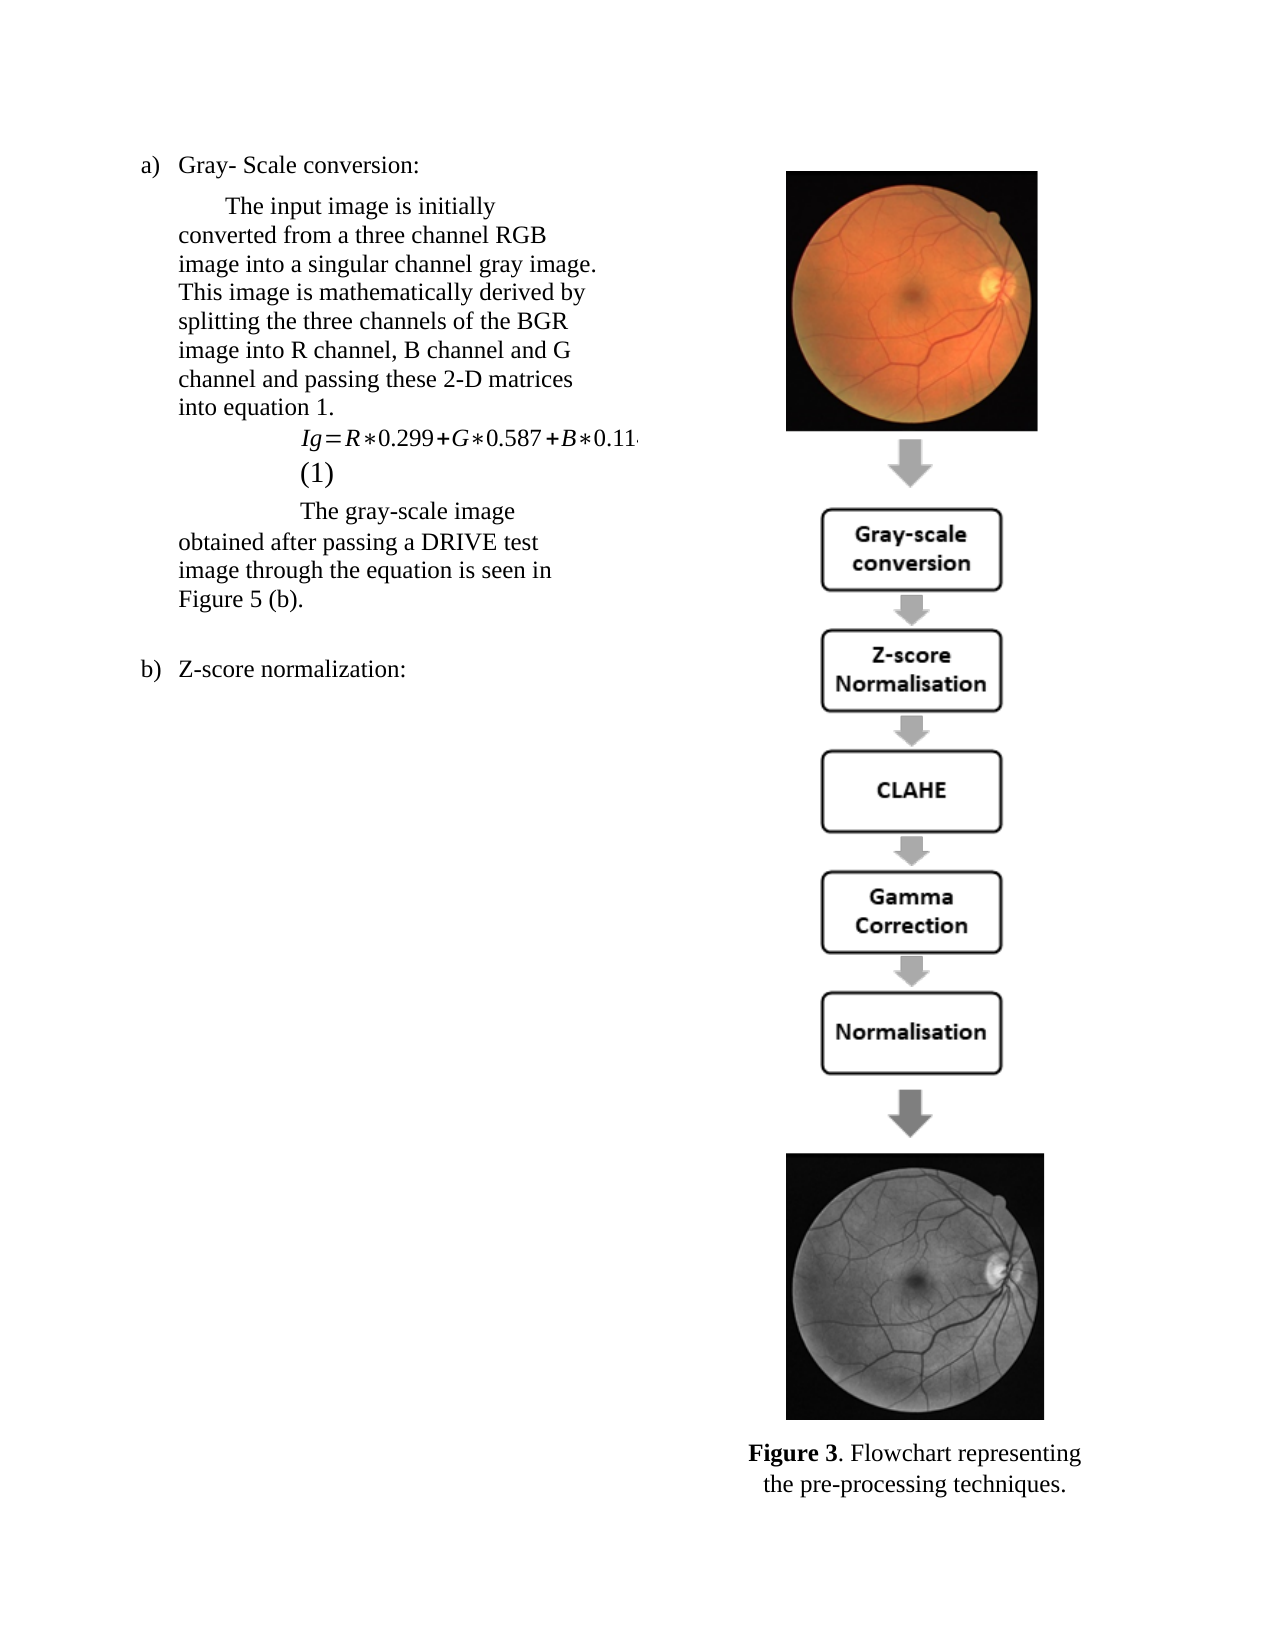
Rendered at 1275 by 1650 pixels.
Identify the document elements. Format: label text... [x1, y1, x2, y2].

text (1) [178, 421, 600, 488]
text The input image is initially converted from a three channel RGB image into a singular channel gray image. This image is mathematically derived by splitting the three channels of the BGR image into R channel, B channel and G channel and passing these 2-D matrices into equation 1. [178, 191, 600, 421]
list Gray- Scale conversion: [141, 150, 600, 179]
text The gray-scale image obtained after passing a DRIVE test image through the equation is seen in Figure 5 (b). [178, 488, 600, 613]
list Z-score normalization: [141, 654, 600, 683]
